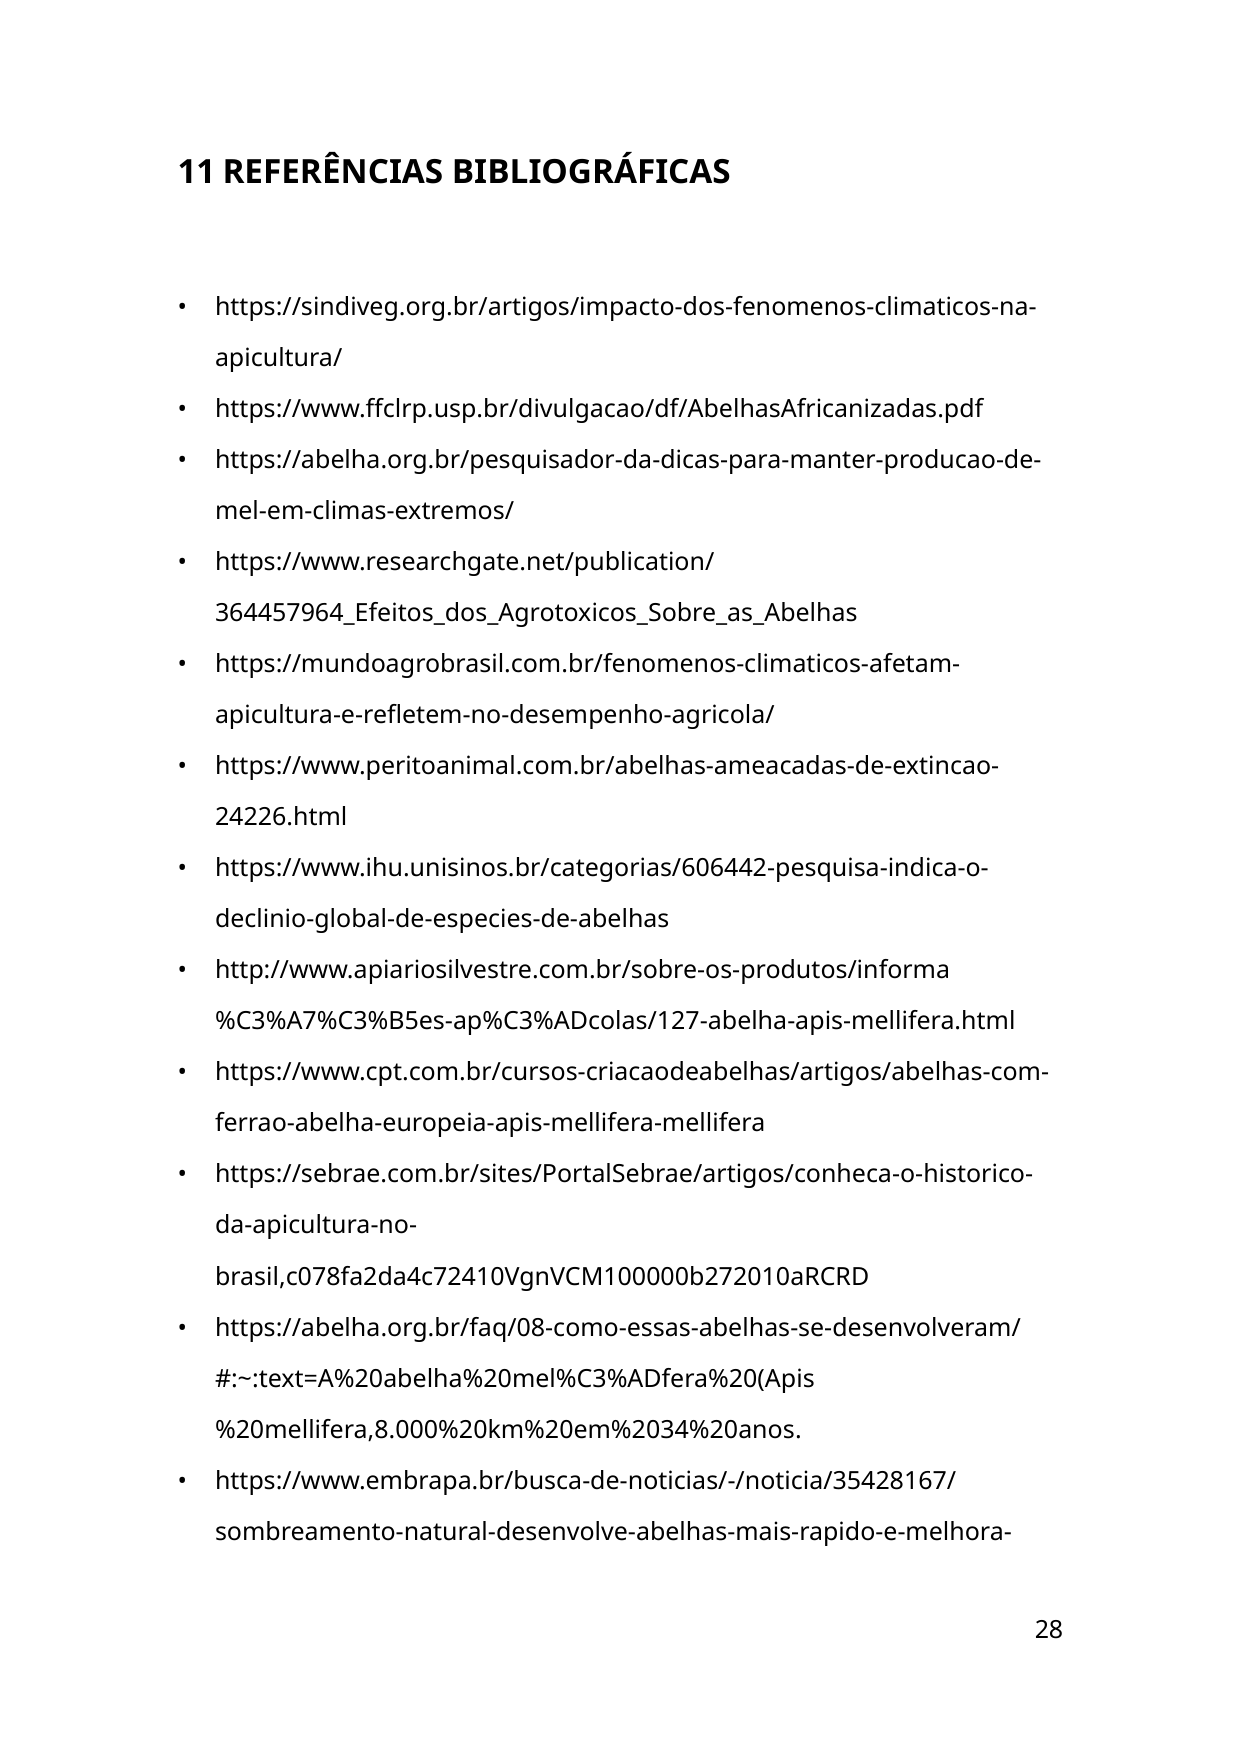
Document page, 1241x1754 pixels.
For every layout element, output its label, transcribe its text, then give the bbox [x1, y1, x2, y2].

list http://www.apiariosilvestre.com.br/sobre-os-produtos/informa%C3%A7%C3%B5es-ap%C3%ADcolas/127-abelha-apis-mellifera.html [177, 952, 1063, 1037]
list https://abelha.org.br/faq/08-como-essas-abelhas-se-desenvolveram/#:~:text=A%20abelha%20mel%C3%ADfera%20(Apis%20mellifera,8.000%20km%20em%2034%20anos. [177, 1309, 1063, 1445]
list https://www.cpt.com.br/cursos-criacaodeabelhas/artigos/abelhas-com-ferrao-abelha-europeia-apis-mellifera-mellifera [177, 1054, 1063, 1139]
list https://www.ffclrp.usp.br/divulgacao/df/AbelhasAfricanizadas.pdf [177, 391, 1063, 424]
list https://www.peritoanimal.com.br/abelhas-ameacadas-de-extincao-24226.html [177, 748, 1063, 833]
list REFERÊNCIAS BIBLIOGRÁFICAS [177, 148, 1063, 193]
list https://www.researchgate.net/publication/364457964_Efeitos_dos_Agrotoxicos_Sobre_as_Abelhas [177, 544, 1063, 629]
list https://sebrae.com.br/sites/PortalSebrae/artigos/conheca-o-historico-da-apicultura-no-brasil,c078fa2da4c72410VgnVCM100000b272010aRCRD [177, 1156, 1063, 1292]
list https://mundoagrobrasil.com.br/fenomenos-climaticos-afetam-apicultura-e-refletem-no-desempenho-agricola/ [177, 646, 1063, 731]
list https://www.ihu.unisinos.br/categorias/606442-pesquisa-indica-o-declinio-global-de-especies-de-abelhas [177, 850, 1063, 935]
list https://abelha.org.br/pesquisador-da-dicas-para-manter-producao-de-mel-em-climas-extremos/ [177, 442, 1063, 527]
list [177, 1462, 1063, 1547]
list https://sindiveg.org.br/artigos/impacto-dos-fenomenos-climaticos-na-apicultura/ [177, 288, 1063, 373]
